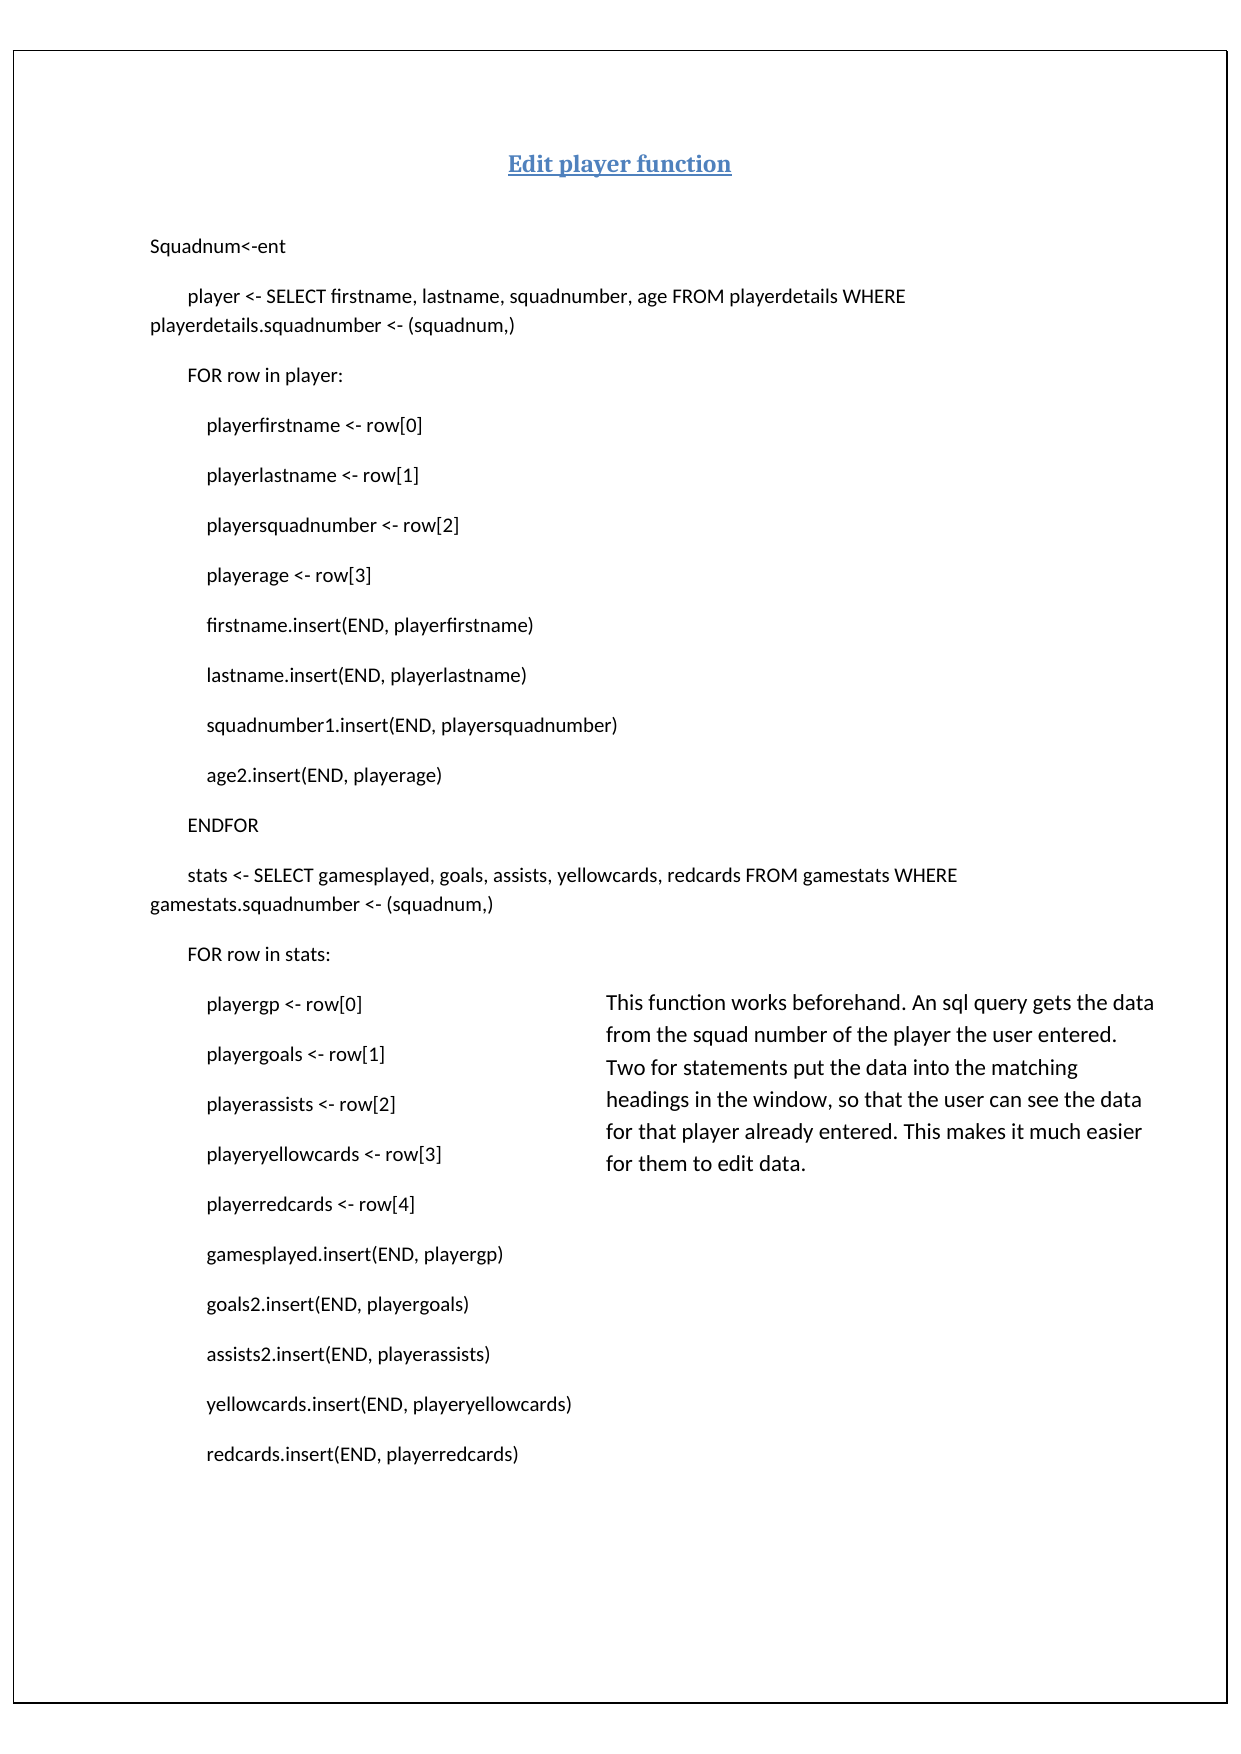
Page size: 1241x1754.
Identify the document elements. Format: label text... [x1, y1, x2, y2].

text Squadnum<-ent [150, 233, 1089, 258]
text playerfirstname <- row[0] [150, 412, 1089, 438]
text squadnumber1.insert(END, playersquadnumber) [150, 712, 1089, 738]
text playerassists <- row[2] [150, 1091, 591, 1117]
text playergp <- row[0] [150, 991, 591, 1017]
text playerage <- row[3] [150, 562, 1089, 588]
text playersquadnumber <- row[2] [150, 512, 1089, 538]
subtitle Edit player function [150, 150, 1089, 179]
text goals2.insert(END, playergoals) [150, 1291, 1089, 1317]
text age2.insert(END, playerage) [150, 762, 1089, 788]
text assists2.insert(END, playerassists) [150, 1341, 1089, 1367]
text stats <- SELECT gamesplayed, goals, assists, yellowcards, redcards FROM gamestats WHERE gamestats.squadnumber <- (squadnum,) [150, 862, 1089, 917]
text playerredcards <- row[4] [150, 1191, 591, 1217]
text gamesplayed.insert(END, playergp) [150, 1241, 1089, 1267]
text playeryellowcards <- row[3] [150, 1141, 591, 1167]
text FOR row in stats: [150, 941, 1089, 967]
text player <- SELECT firstname, lastname, squadnumber, age FROM playerdetails WHERE playerdetails.squadnumber <- (squadnum,) [150, 283, 1089, 338]
text firstname.insert(END, playerfirstname) [150, 612, 1089, 638]
text playergoals <- row[1] [150, 1041, 591, 1067]
text lastname.insert(END, playerlastname) [150, 662, 1089, 688]
text FOR row in player: [150, 362, 1089, 388]
text ENDFOR [150, 812, 1089, 838]
text redcards.insert(END, playerredcards) [150, 1441, 1089, 1467]
text yellowcards.insert(END, playeryellowcards) [150, 1391, 1089, 1417]
text playerlastname <- row[1] [150, 462, 1089, 488]
